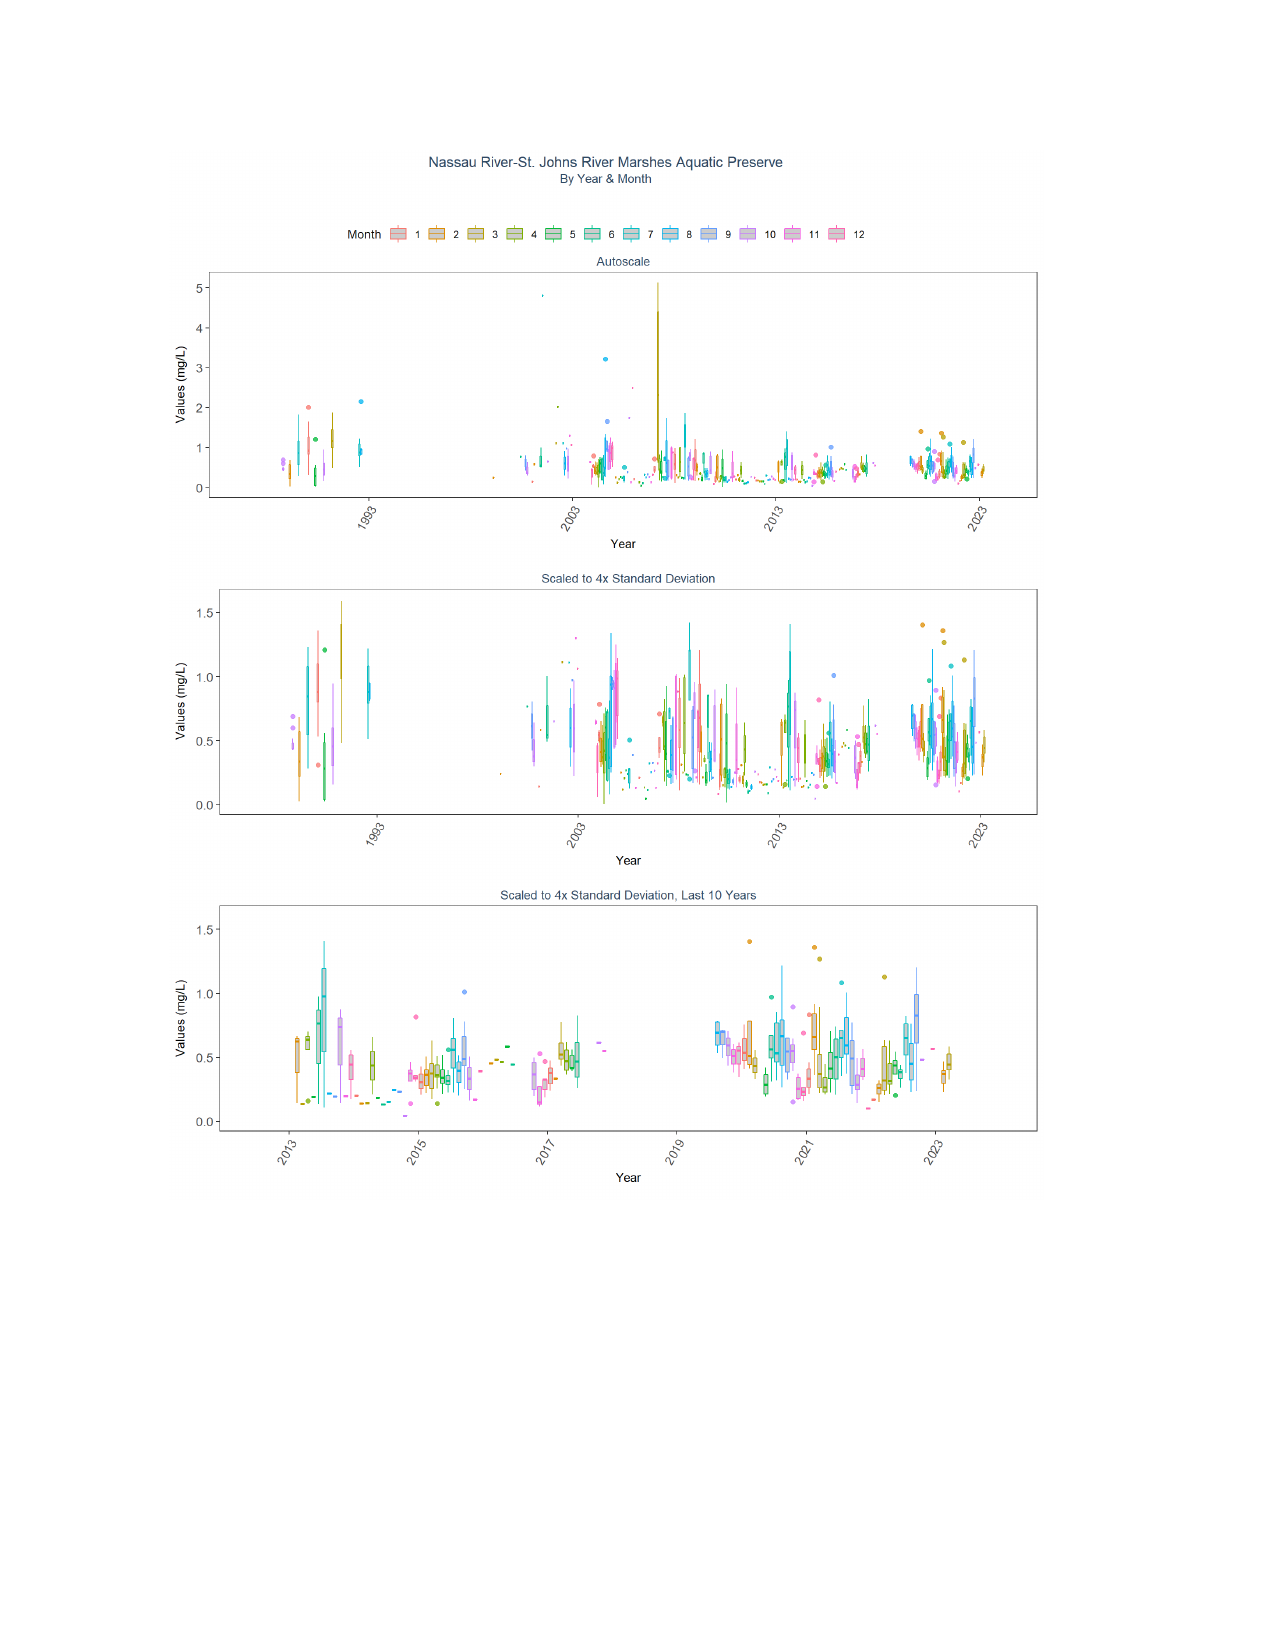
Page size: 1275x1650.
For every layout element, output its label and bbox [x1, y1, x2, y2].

picture [168, 150, 1044, 1200]
